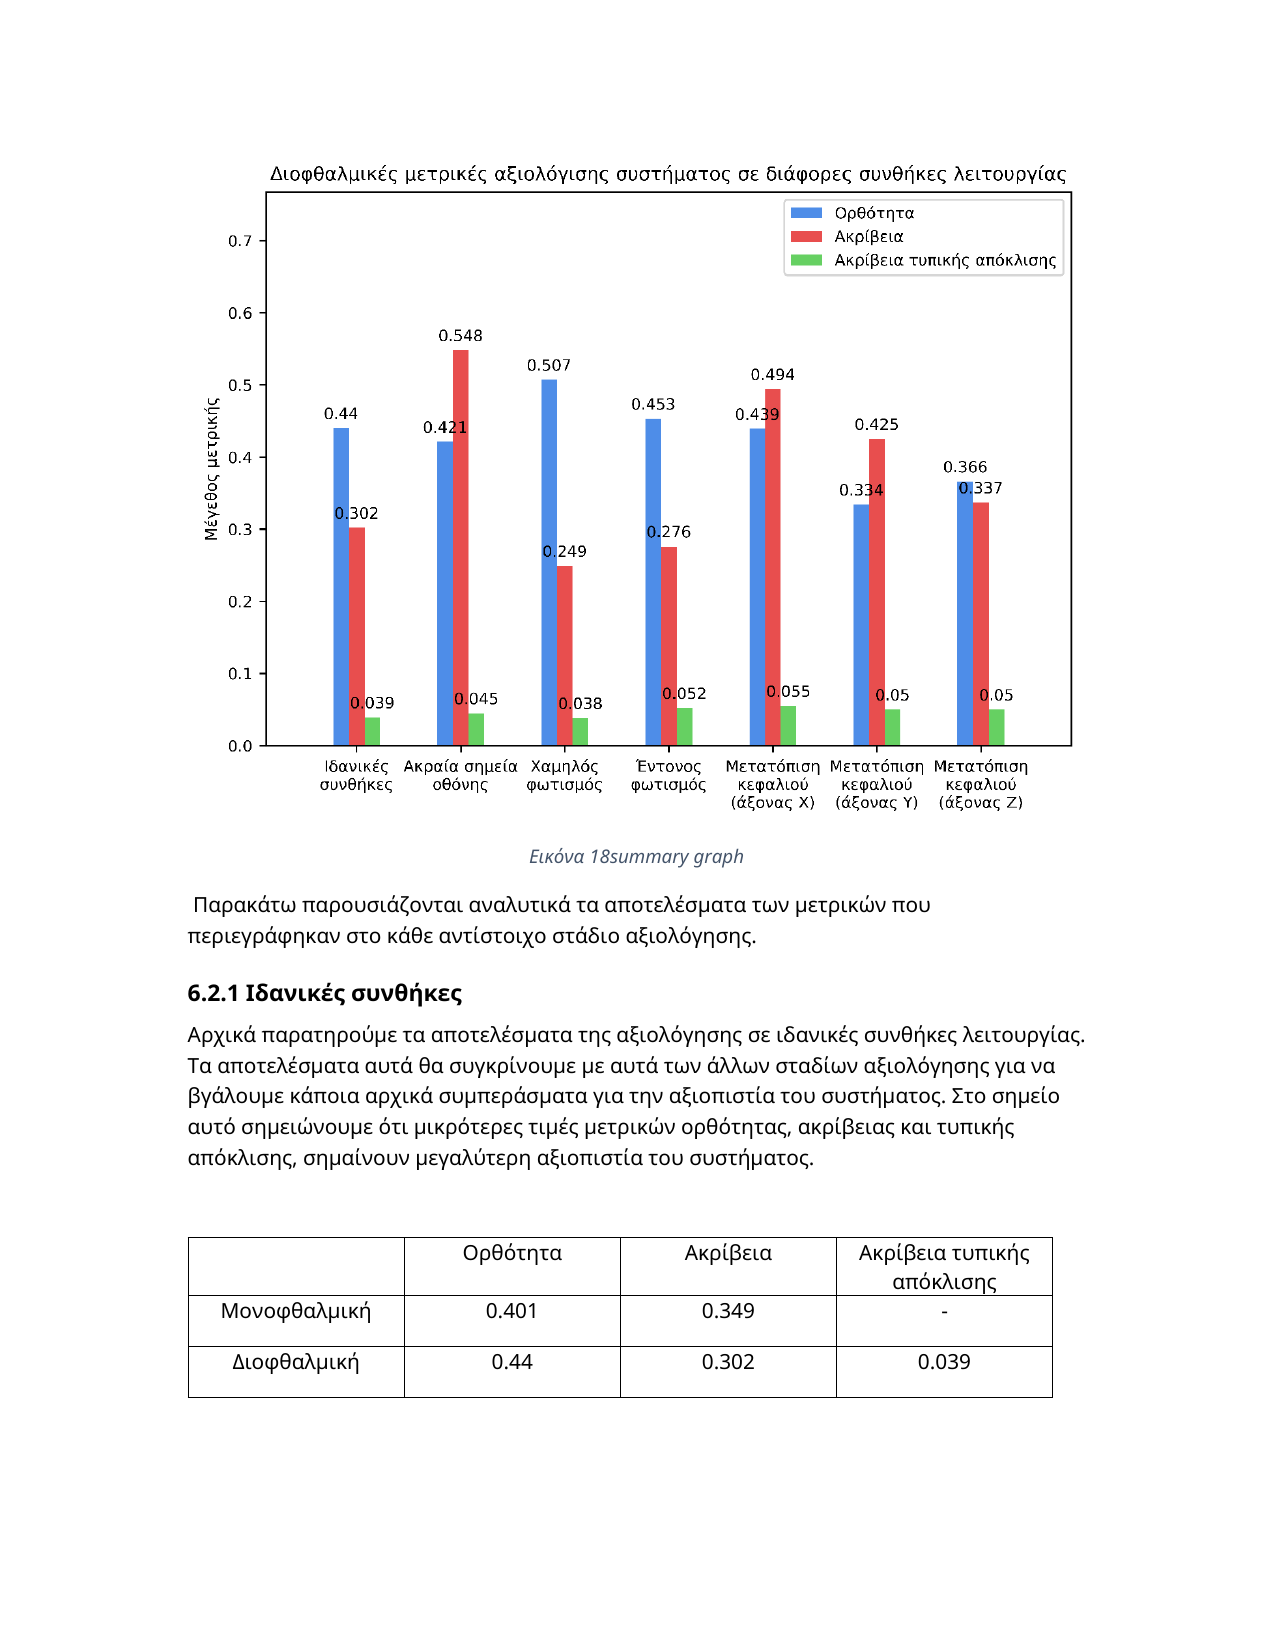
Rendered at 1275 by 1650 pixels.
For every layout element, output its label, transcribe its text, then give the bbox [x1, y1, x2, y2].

text Αρχικά παρατηρούμε τα αποτελέσματα της αξιολόγησης σε ιδανικές συνθήκες λειτουργίας. Τα αποτελέσματα αυτά θα συγκρίνουμε με αυτά των άλλων σταδίων αξιολόγησης για να βγάλουμε κάποια αρχικά συμπεράσματα για την αξιοπιστία του συστήματος. Στο σημείο αυτό σημειώνουμε ότι μικρότερες τιμές μετρικών ορθότητας, ακρίβειας και τυπικής απόκλισης, σημαίνουν μεγαλύτερη αξιοπιστία του συστήματος. [187, 1020, 1087, 1171]
table_cell 0.302 [621, 1347, 836, 1397]
table_cell 0.401 [405, 1296, 620, 1346]
picture [187, 150, 1088, 825]
table_cell 0.44 [405, 1347, 620, 1397]
table_cell 0.349 [621, 1296, 836, 1346]
table_header Ορθότητα [405, 1238, 620, 1295]
table_cell Μονοφθαλμική [189, 1296, 404, 1346]
text Εικόνα 18summary graph [187, 844, 1087, 869]
table_header [189, 1238, 404, 1295]
list 6.2.1 Ιδανικές συνθήκες [187, 976, 1087, 1008]
table_cell Διοφθαλμική [189, 1347, 404, 1397]
table_cell - [837, 1296, 1052, 1346]
table_header Ακρίβεια τυπικής απόκλισης [837, 1238, 1052, 1295]
table_header Ακρίβεια [621, 1238, 836, 1295]
table_cell 0.039 [837, 1347, 1052, 1397]
text Παρακάτω παρουσιάζονται αναλυτικά τα αποτελέσματα των μετρικών που περιεγράφηκαν στο κάθε αντίστοιχο στάδιο αξιολόγησης. [187, 890, 1087, 949]
